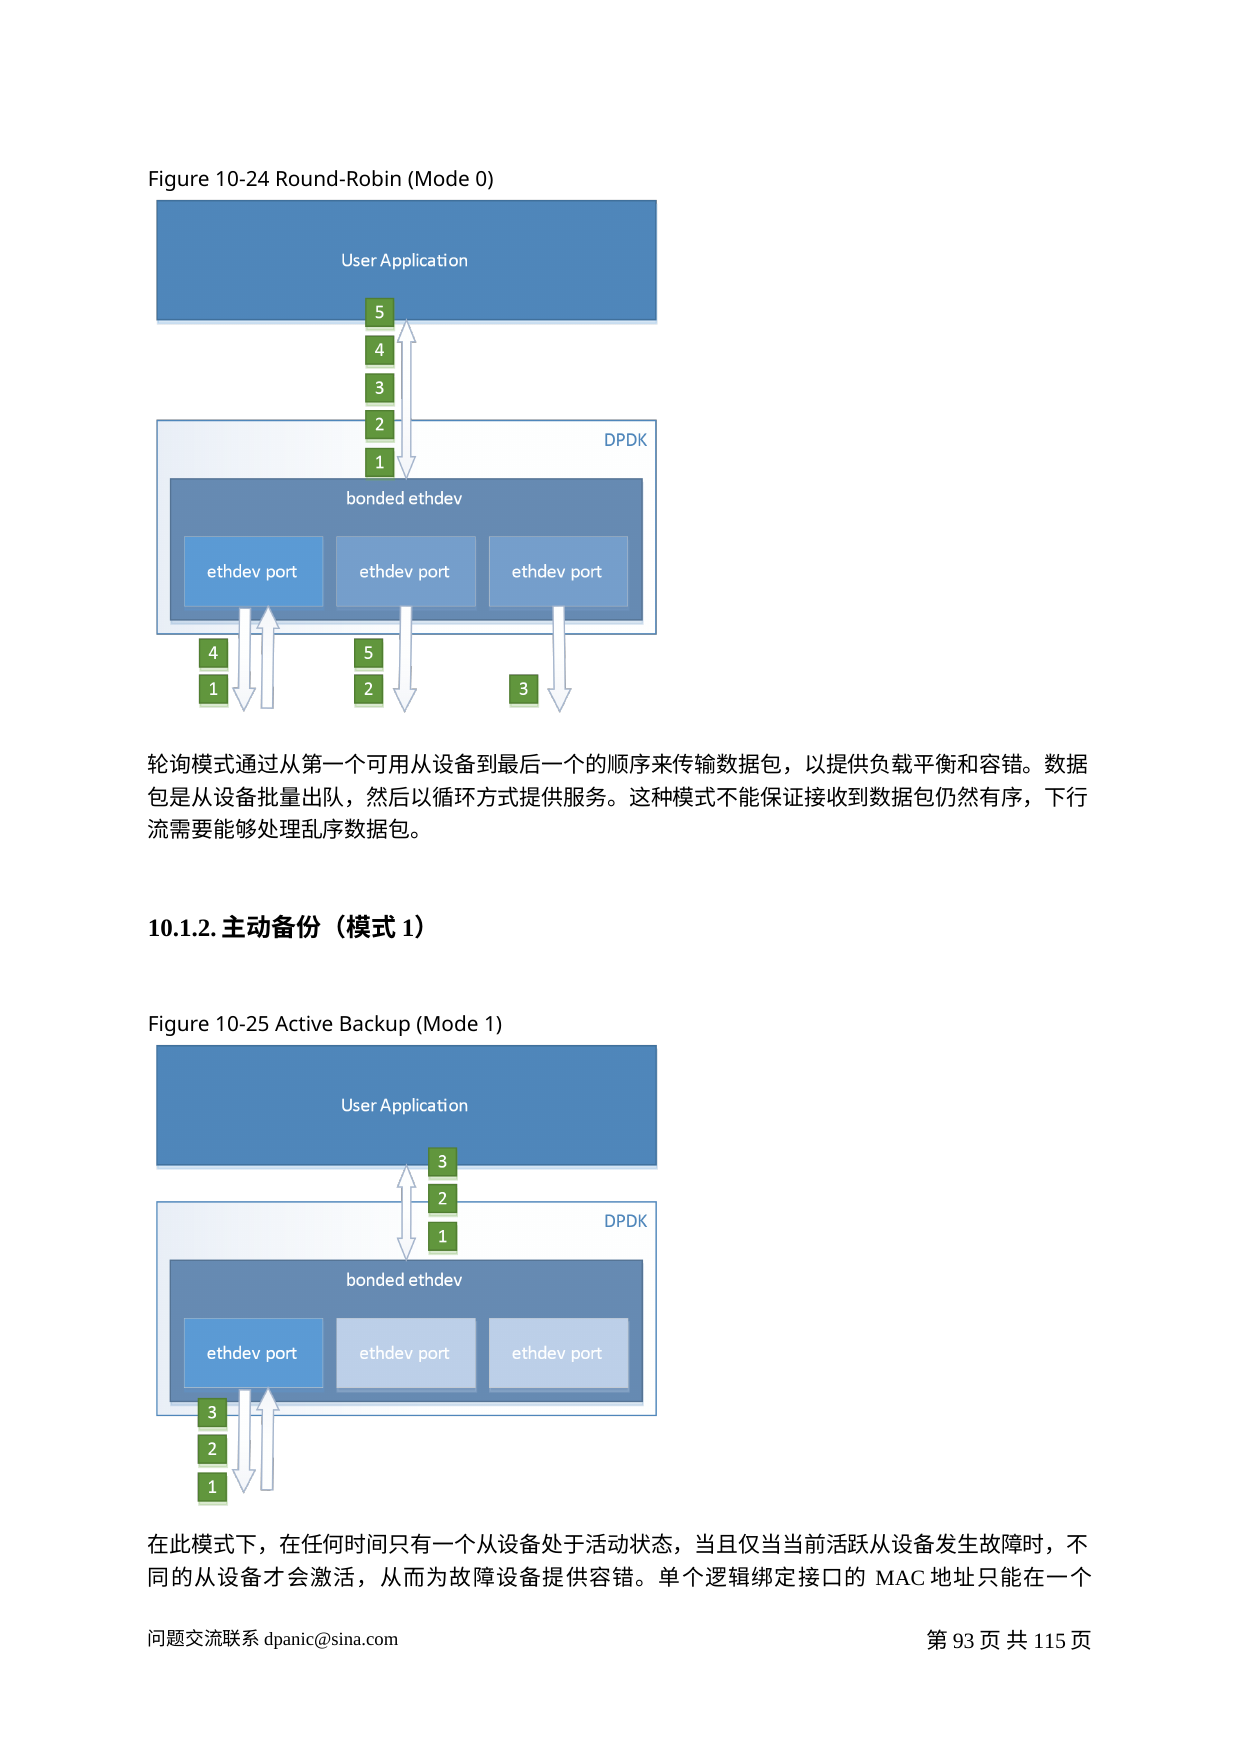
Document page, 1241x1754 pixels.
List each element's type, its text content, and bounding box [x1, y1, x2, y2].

text 轮询模式通过从第一个可用从设备到最后一个的顺序来传输数据包，以提供负载平衡和容错。数据包是从设备批量出队，然后以循环方式提供服务。这种模式不能保证接收到数据包仍然有序，下行流需要能够处理乱序数据包。 [148, 747, 1092, 844]
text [148, 1527, 1092, 1592]
picture [147, 1039, 667, 1515]
subtitle 主动备份（模式1） [148, 893, 1092, 958]
picture [147, 194, 667, 717]
